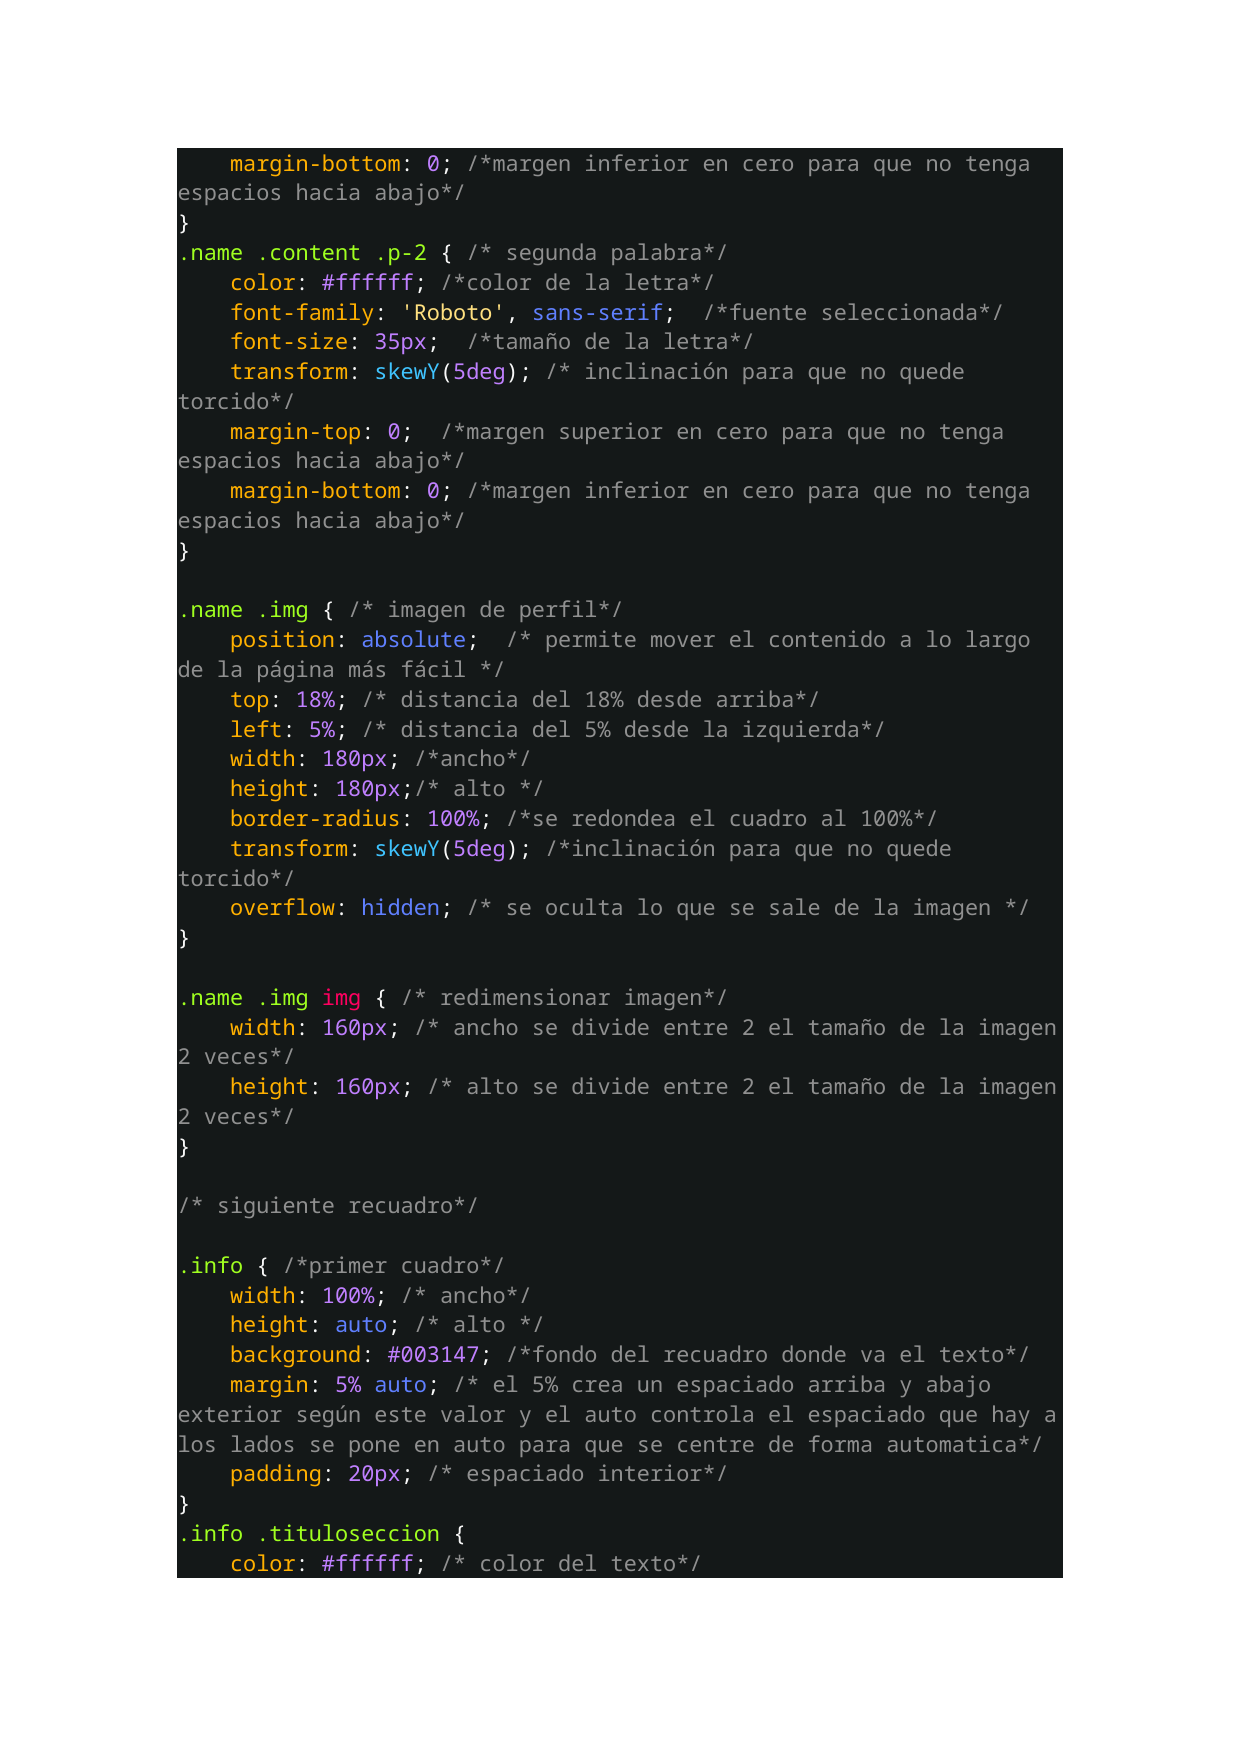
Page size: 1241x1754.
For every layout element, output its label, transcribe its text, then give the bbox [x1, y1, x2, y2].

text color: #ffffff; /*color de la letra*/ [177, 267, 1063, 297]
text width: 160px; /* ancho se divide entre 2 el tamaño de la imagen 2 veces*/ [177, 1012, 1063, 1071]
text overflow: hidden; /* se oculta lo que se sale de la imagen */ [177, 892, 1063, 922]
text .name .img { /* imagen de perfil*/ [177, 594, 1063, 624]
text height: 160px; /* alto se divide entre 2 el tamaño de la imagen 2 veces*/ [177, 1071, 1063, 1131]
text height: auto; /* alto */ [177, 1309, 1063, 1339]
text background: #003147; /*fondo del recuadro donde va el texto*/ [177, 1339, 1063, 1369]
text color: #ffffff; /* color del texto*/ [177, 1548, 1063, 1578]
text } [177, 207, 1063, 237]
text width: 180px; /*ancho*/ [177, 743, 1063, 773]
text .name .content .p-2 { /* segunda palabra*/ [177, 237, 1063, 267]
text /* siguiente recuadro*/ [177, 1190, 1063, 1220]
text .info { /*primer cuadro*/ [177, 1250, 1063, 1280]
text .info .tituloseccion { [177, 1518, 1063, 1548]
text font-size: 35px; /*tamaño de la letra*/ [177, 326, 1063, 356]
text left: 5%; /* distancia del 5% desde la izquierda*/ [177, 714, 1063, 743]
text border-radius: 100%; /*se redondea el cuadro al 100%*/ [177, 803, 1063, 833]
text margin-bottom: 0; /*margen inferior en cero para que no tenga espacios hacia abajo*/ [177, 475, 1063, 535]
text margin: 5% auto; /* el 5% crea un espaciado arriba y abajo exterior según este valor y el auto controla el espaciado que hay a los lados se pone en auto para que se centre de forma automatica*/ [177, 1369, 1063, 1458]
text top: 18%; /* distancia del 18% desde arriba*/ [177, 684, 1063, 714]
text } [177, 1488, 1063, 1518]
text transform: skewY(5deg); /*inclinación para que no quede torcido*/ [177, 833, 1063, 892]
text .name .img img { /* redimensionar imagen*/ [177, 982, 1063, 1012]
text font-family: 'Roboto', sans-serif; /*fuente seleccionada*/ [177, 297, 1063, 326]
text transform: skewY(5deg); /* inclinación para que no quede torcido*/ [177, 356, 1063, 416]
text } [177, 922, 1063, 952]
text width: 100%; /* ancho*/ [177, 1280, 1063, 1309]
text margin-bottom: 0; /*margen inferior en cero para que no tenga espacios hacia abajo*/ [177, 148, 1063, 207]
text padding: 20px; /* espaciado interior*/ [177, 1458, 1063, 1488]
text position: absolute; /* permite mover el contenido a lo largo de la página más fácil */ [177, 624, 1063, 684]
text } [177, 1131, 1063, 1161]
text } [177, 535, 1063, 565]
text height: 180px;/* alto */ [177, 773, 1063, 803]
text margin-top: 0; /*margen superior en cero para que no tenga espacios hacia abajo*/ [177, 416, 1063, 475]
